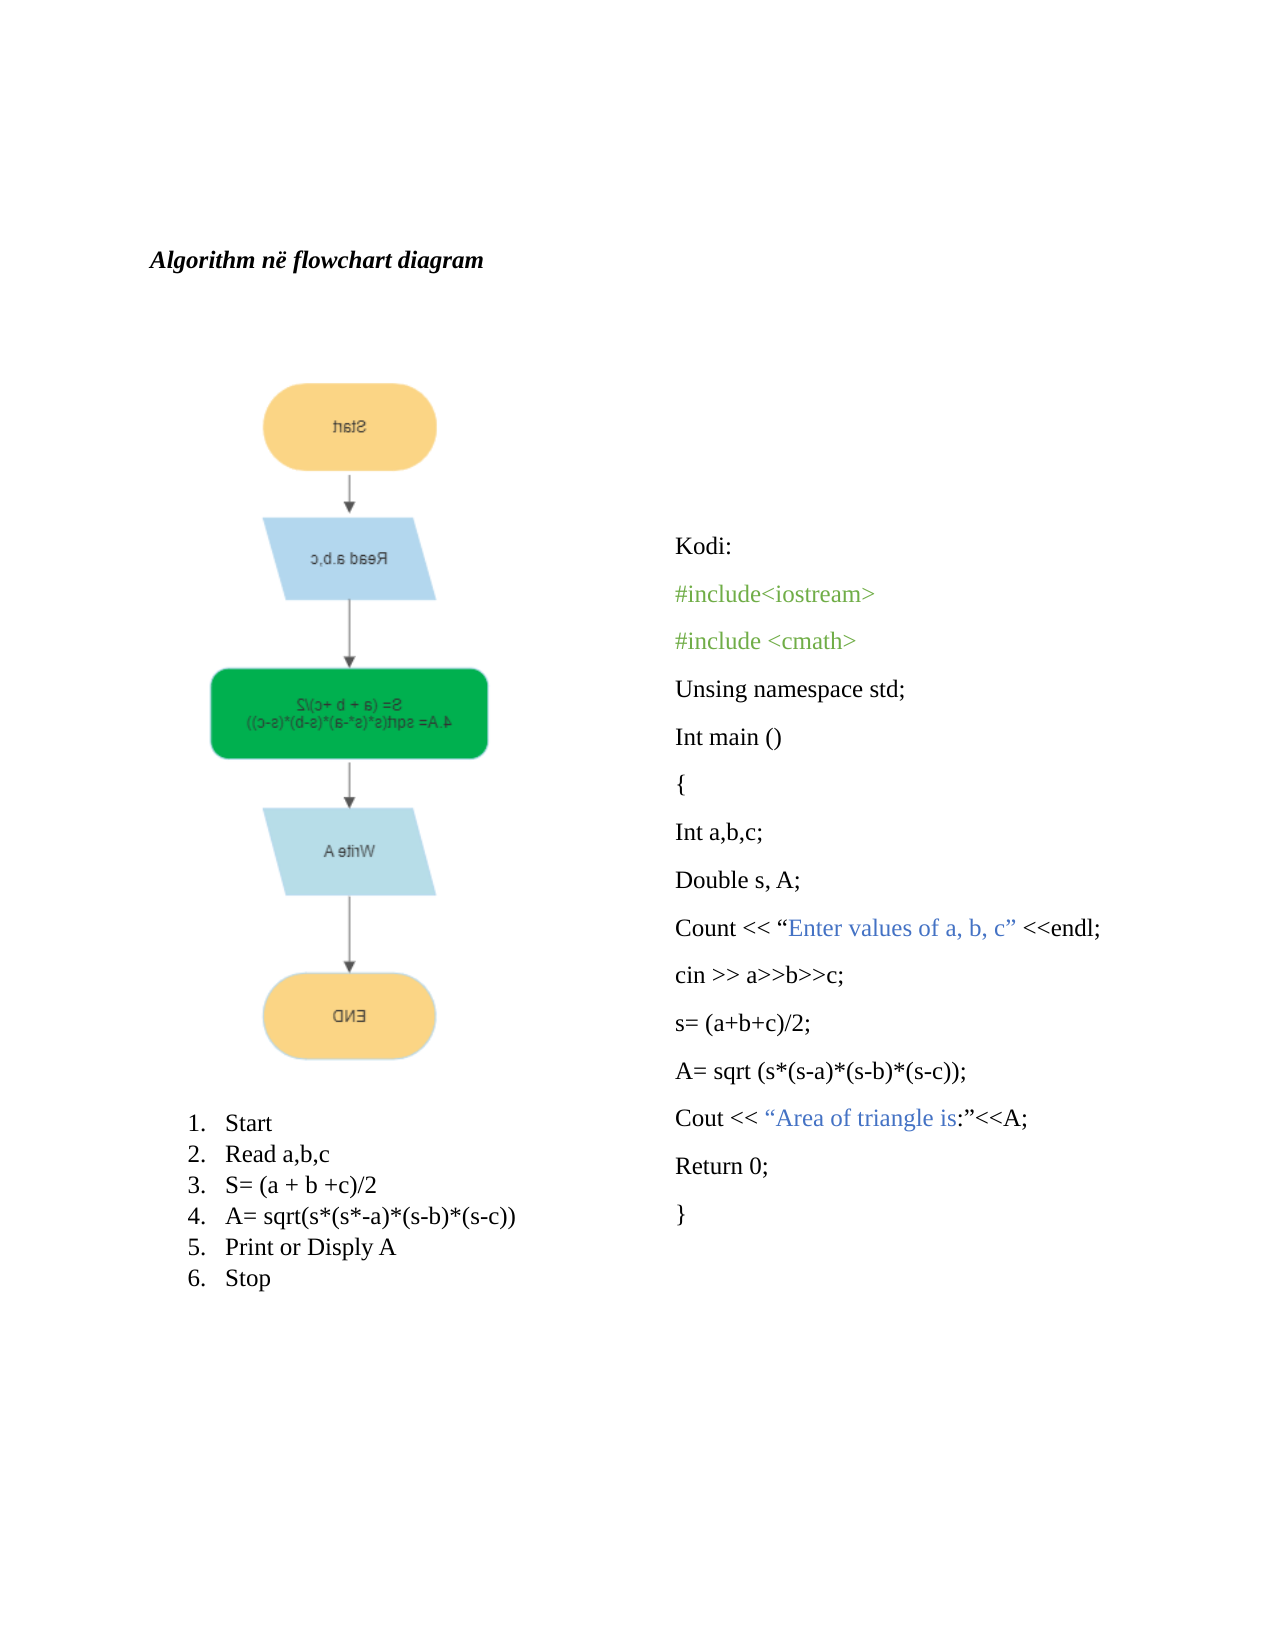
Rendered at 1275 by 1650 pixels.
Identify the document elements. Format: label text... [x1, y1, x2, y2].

text #include <cmath> [675, 626, 1125, 655]
text Int main () [675, 722, 1125, 751]
list Print or Disply A [187, 1232, 600, 1261]
list Start [187, 1108, 600, 1137]
text s= (a+b+c)/2; [675, 1008, 1125, 1037]
text A= sqrt (s*(s-a)*(s-b)*(s-c)); [675, 1056, 1125, 1084]
text Cout << “Area of triangle is:”<<A; [675, 1103, 1125, 1132]
text Int a,b,c; [675, 817, 1125, 846]
text Return 0; [675, 1151, 1125, 1180]
text Double s, A; [675, 865, 1125, 894]
text Kodi: [675, 531, 1125, 560]
list A= sqrt(s*(s*-a)*(s-b)*(s-c)) [187, 1201, 600, 1230]
text Count << “Enter values of a, b, c” <<endl; [675, 913, 1125, 941]
list S= (a + b +c)/2 [187, 1170, 600, 1199]
picture [150, 370, 546, 1090]
text #include<iostream> [675, 579, 1125, 607]
list Stop [187, 1263, 600, 1292]
text cin >> a>>b>>c; [675, 960, 1125, 989]
text Unsing namespace std; [675, 674, 1125, 703]
text { [675, 769, 1125, 798]
list Read a,b,c [187, 1139, 600, 1168]
text } [675, 1199, 1125, 1228]
text Algorithm në flowchart diagram [150, 245, 1125, 274]
